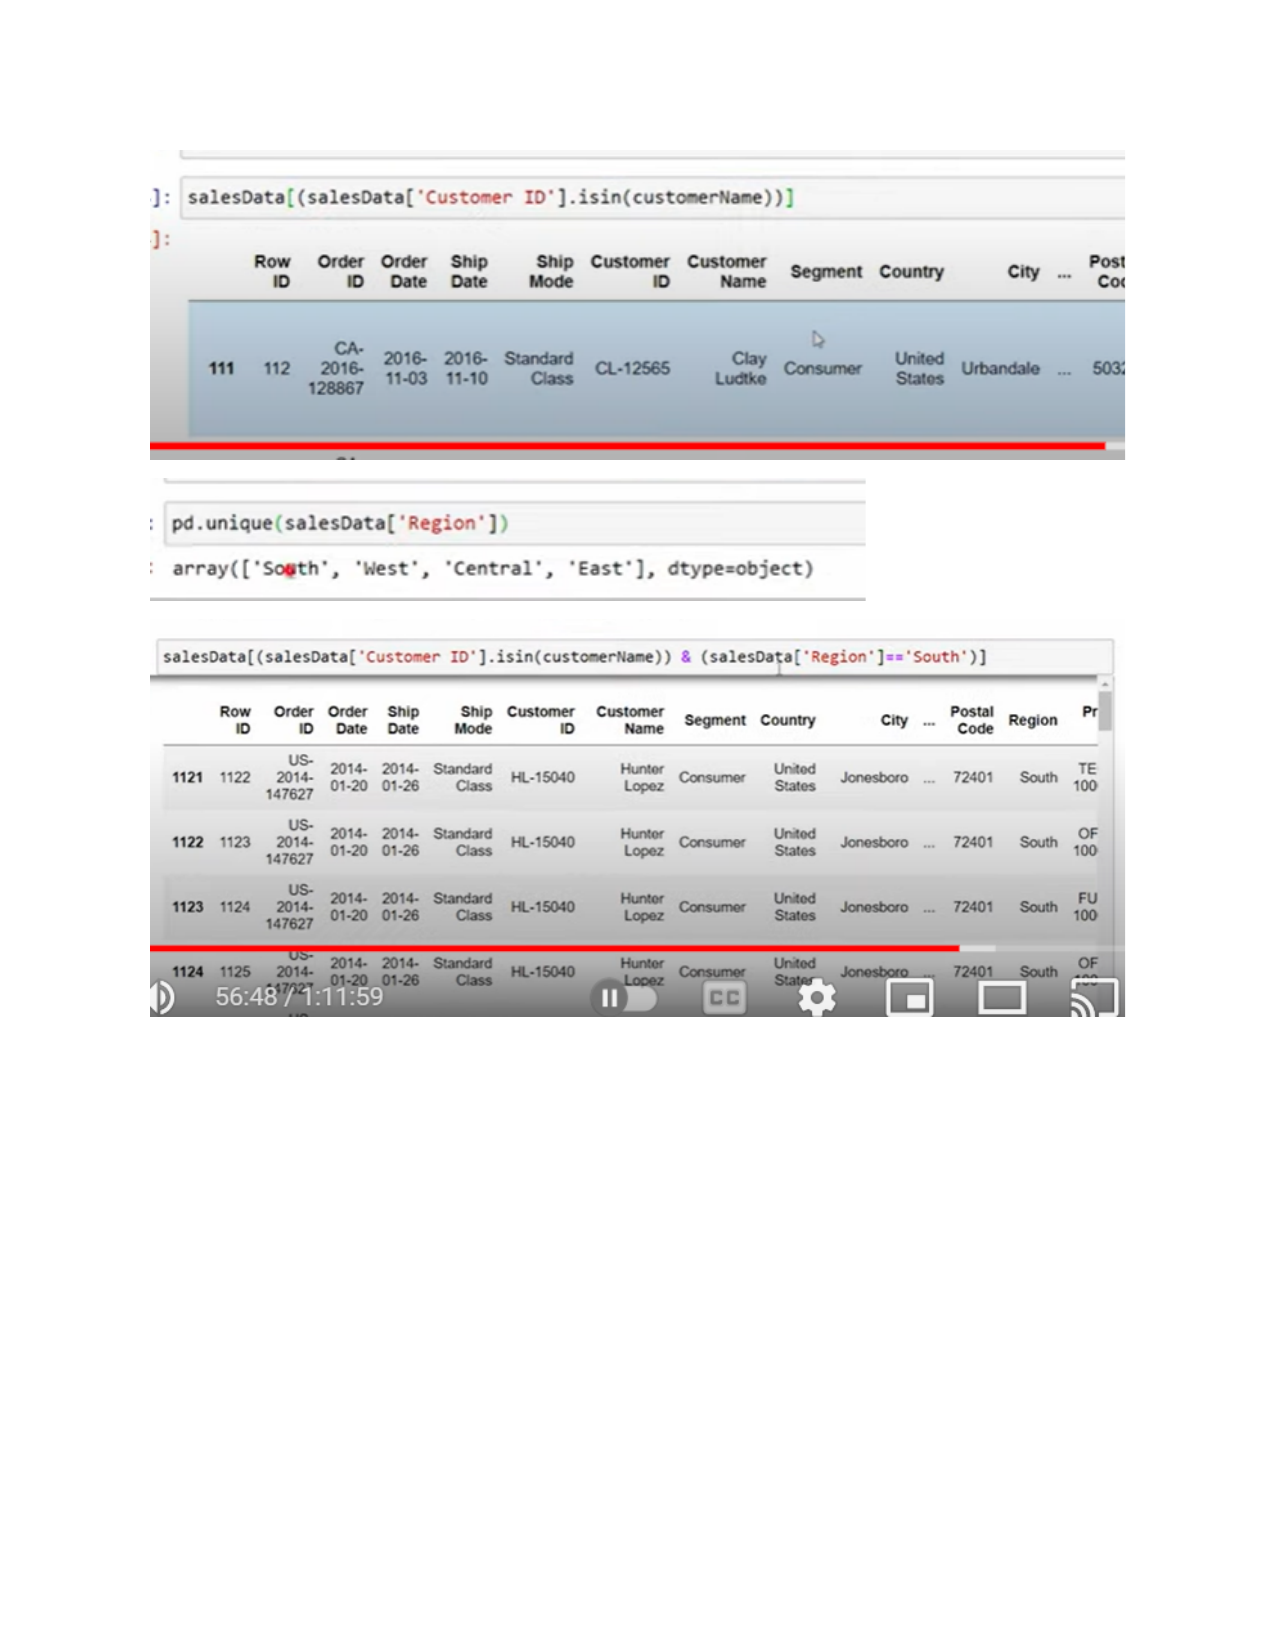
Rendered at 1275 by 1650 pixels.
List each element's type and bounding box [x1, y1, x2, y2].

picture [150, 478, 866, 601]
picture [150, 619, 1125, 1017]
picture [150, 150, 1125, 460]
